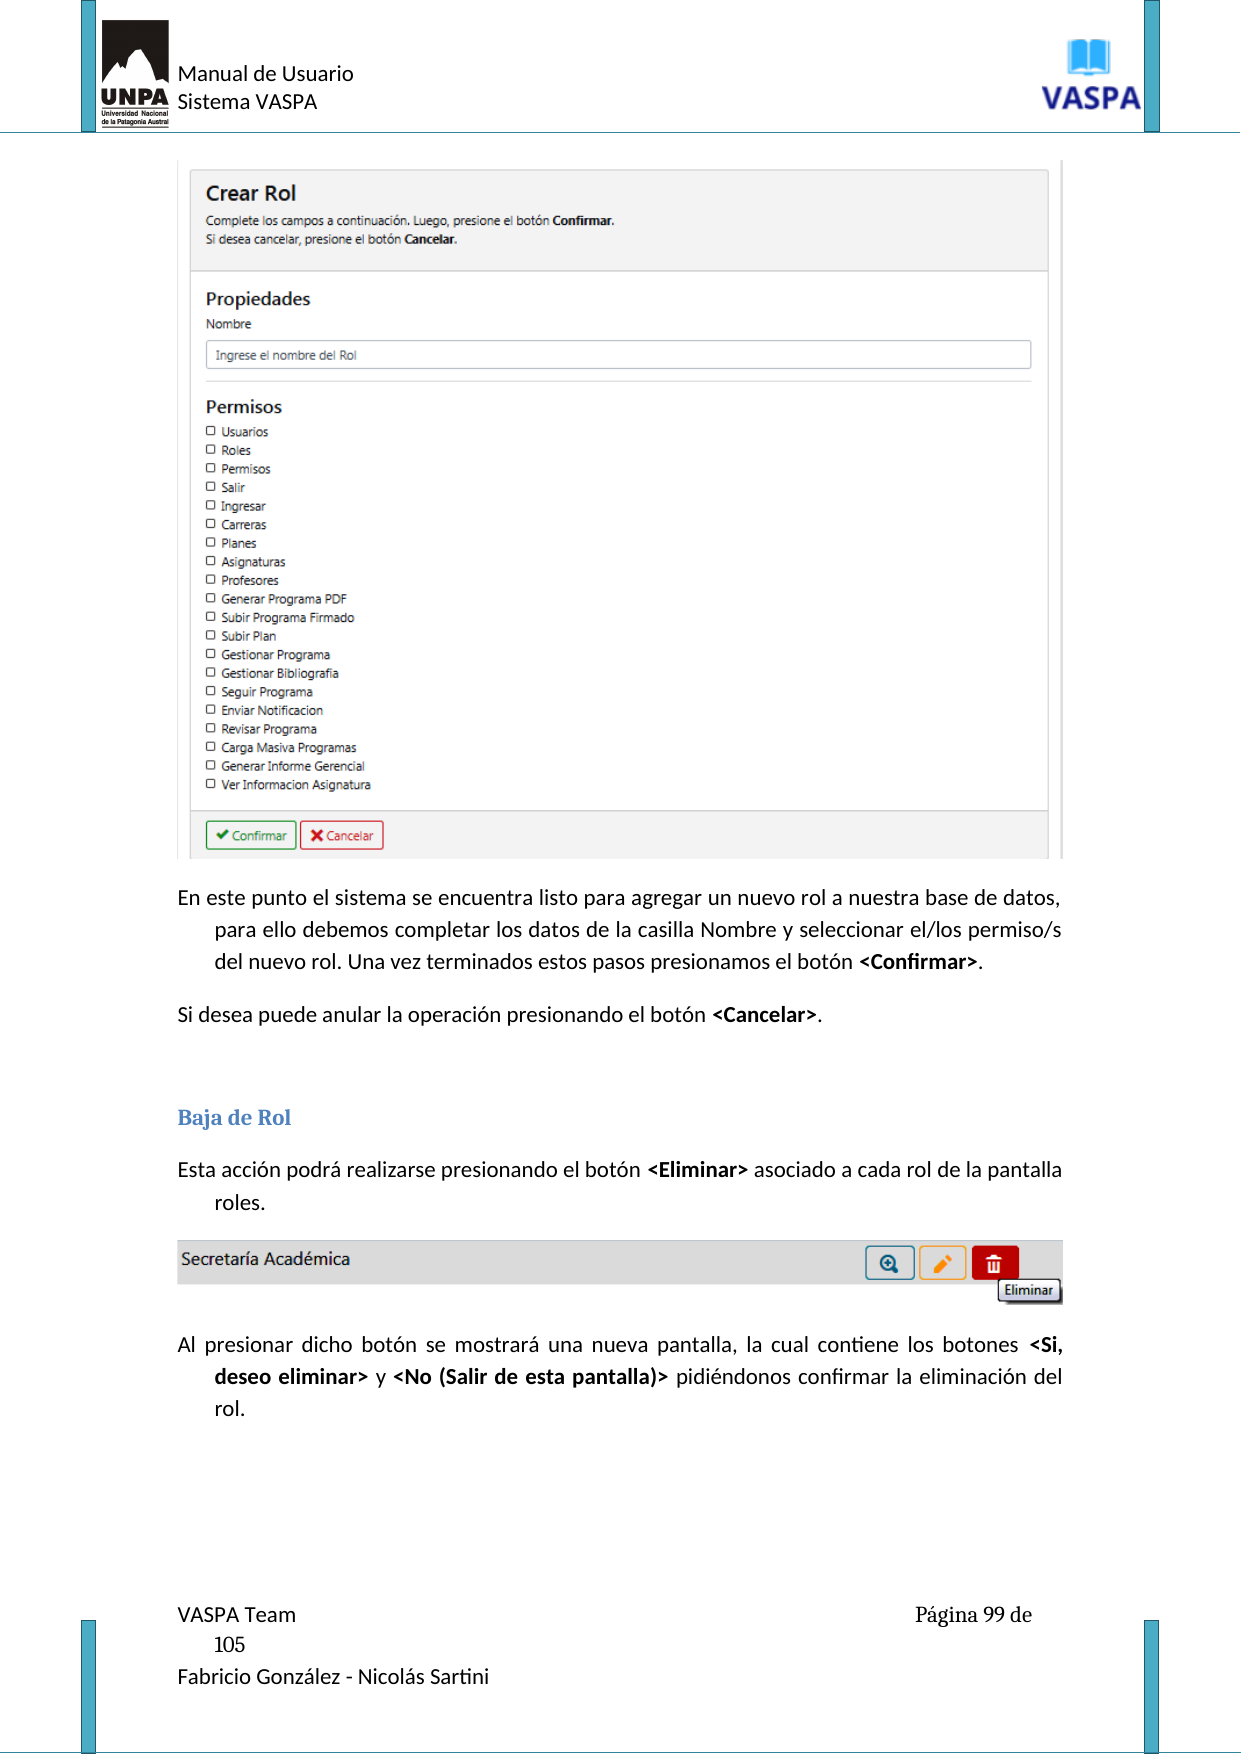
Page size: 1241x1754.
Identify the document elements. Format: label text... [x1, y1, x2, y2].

text En este punto el sistema se encuentra listo para agregar un nuevo rol a nuestra base de datos, para ello debemos completar los datos de la casilla Nombre y seleccionar el/los permiso/s del nuevo rol. Una vez terminados estos pasos presionamos el botón <Confirmar>. [177, 883, 1063, 976]
picture [100, 18, 170, 129]
text Esta acción podrá realizarse presionando el botón <Eliminar> asociado a cada rol de la pantalla roles. [177, 1156, 1063, 1216]
text Si desea puede anular la operación presionando el botón <Cancelar>. [177, 1001, 1063, 1028]
picture [177, 160, 1063, 859]
text Baja de Rol [177, 1104, 1063, 1131]
text Al presionar dicho botón se mostrará una nueva pantalla, la cual contiene los botones <Si, deseo eliminar> y <No (Salir de esta pantalla)> pidiéndonos confirmar la eliminación del rol. [177, 1330, 1063, 1422]
picture [1036, 19, 1146, 129]
picture [177, 1240, 1063, 1305]
